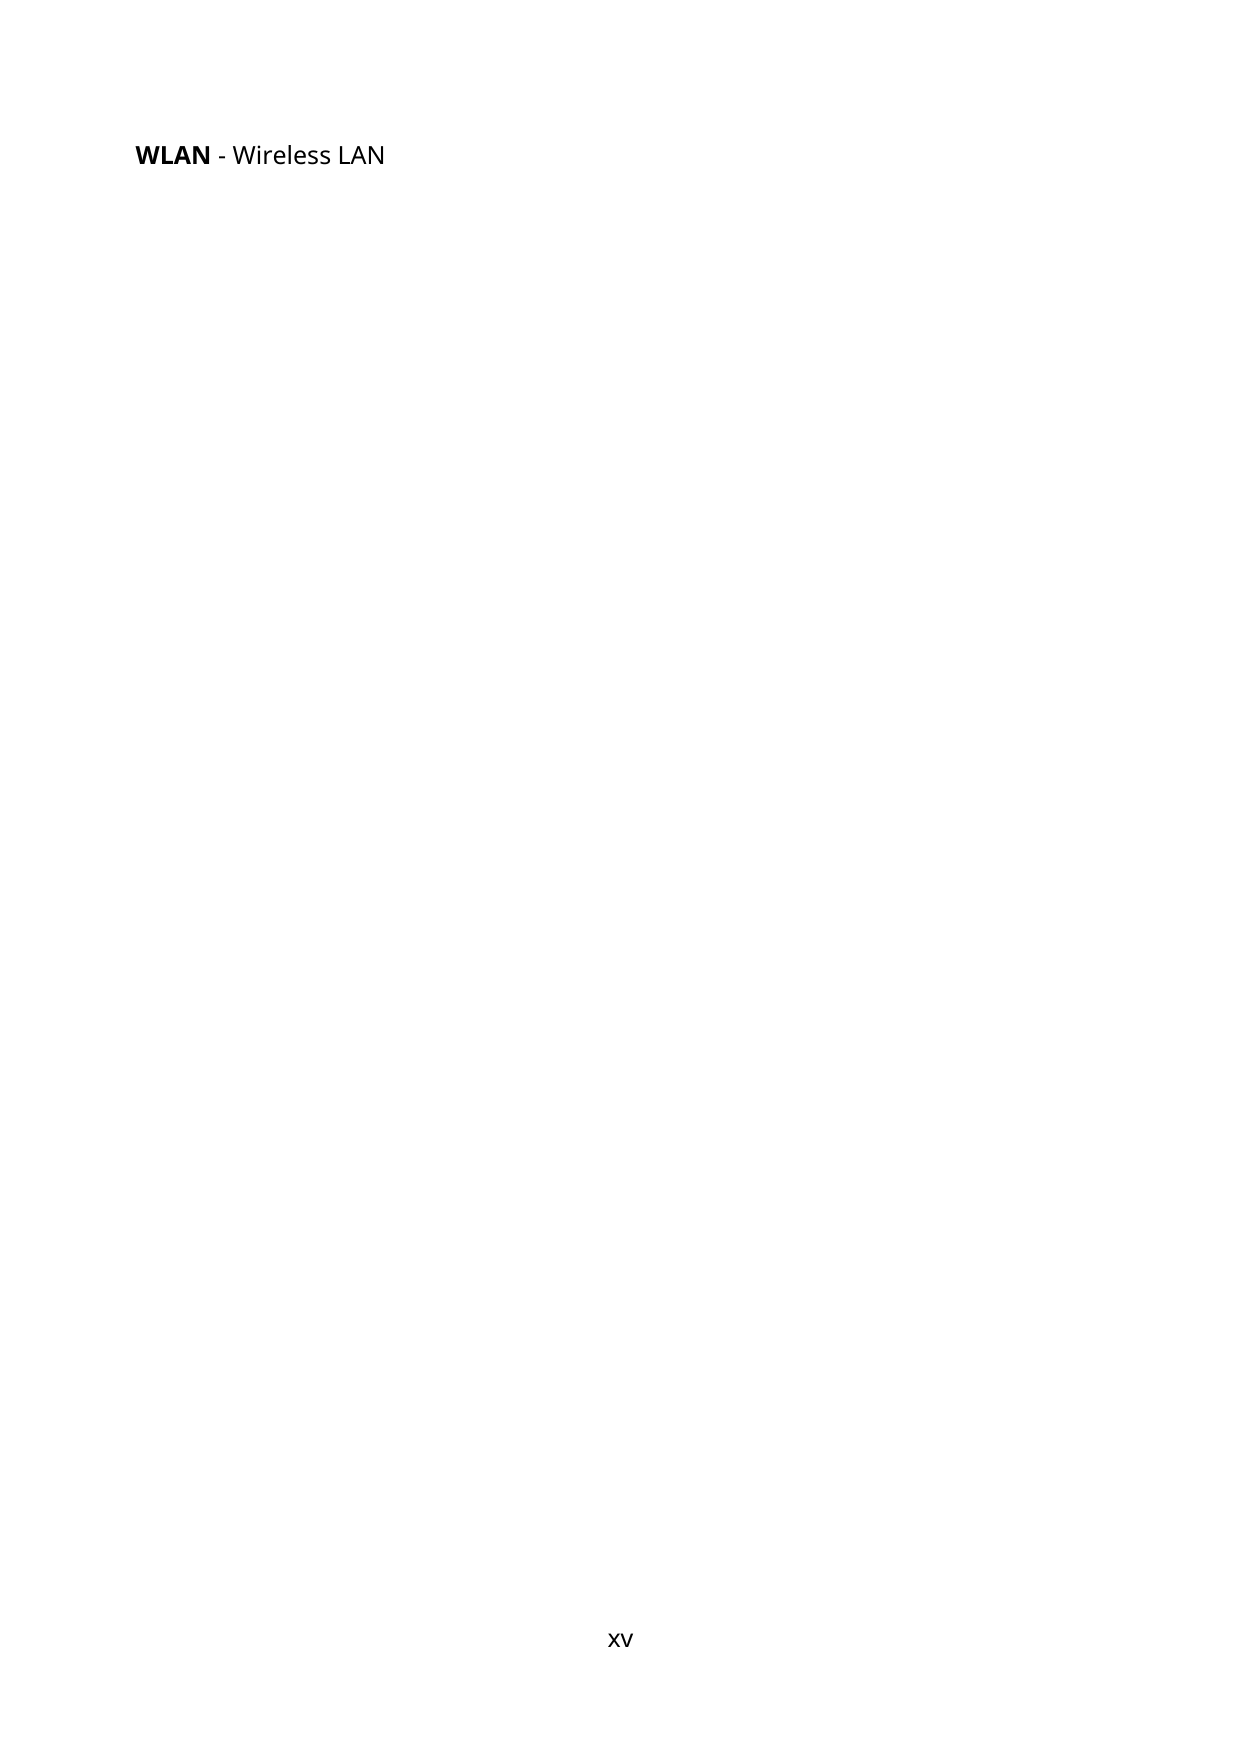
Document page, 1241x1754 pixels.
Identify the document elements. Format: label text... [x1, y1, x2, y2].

text WLAN - Wireless LAN [135, 137, 1119, 172]
